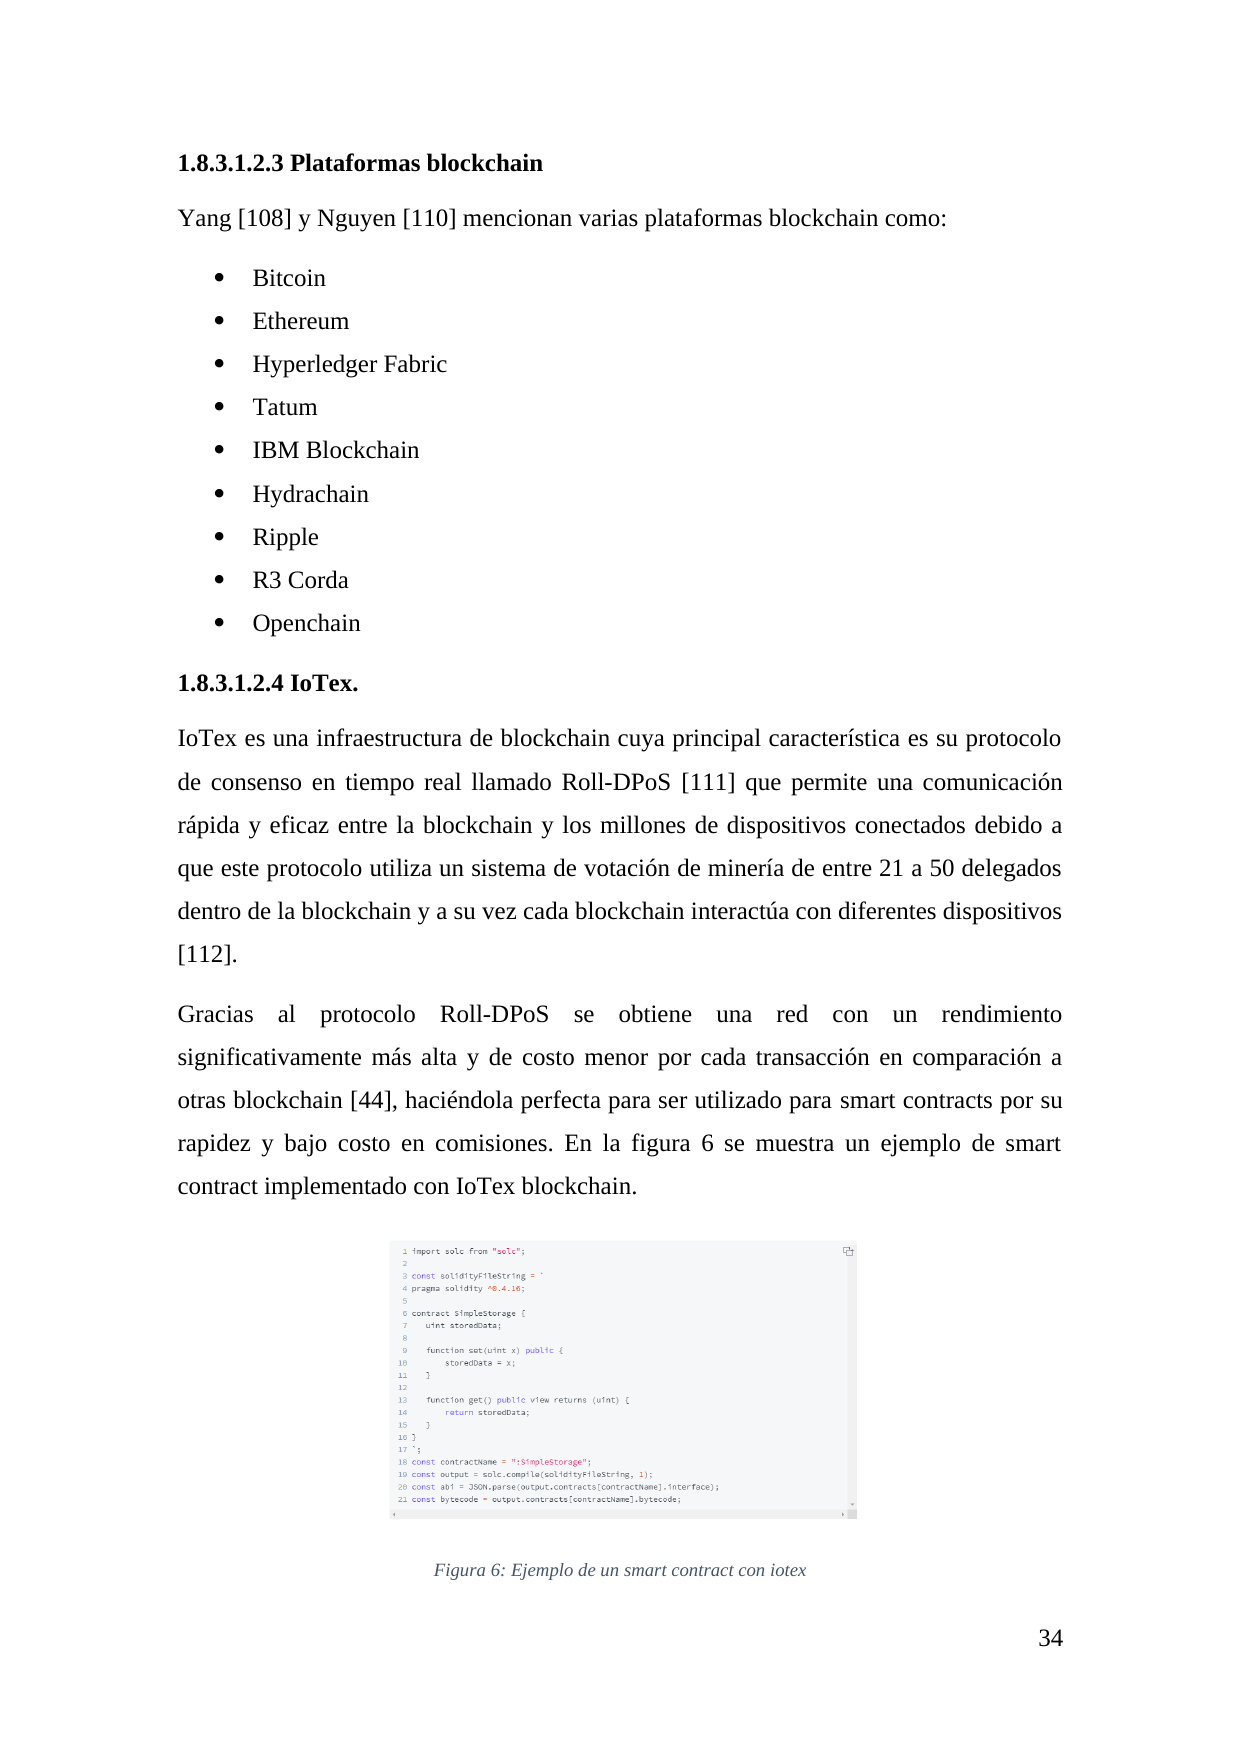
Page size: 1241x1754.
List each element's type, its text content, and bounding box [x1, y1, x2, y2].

list Ripple [215, 522, 1063, 551]
text IoTex es una infraestructura de blockchain cuya principal característica es su protocolo de consenso en tiempo real llamado Roll-DPoS que permite una comunicación rápida y eficaz entre la blockchain y los millones de dispositivos conectados debido a que este protocolo utiliza un sistema de votación de minería de entre 21 a 50 delegados dentro de la blockchain y a su vez cada blockchain interactúa con diferentes dispositivos . [177, 723, 1063, 968]
list Openchain [215, 608, 1063, 637]
list Hydrachain [215, 479, 1063, 507]
list Bitcoin [215, 263, 1063, 292]
list R3 Corda [215, 565, 1063, 594]
text Gracias al protocolo Roll-DPoS se obtiene una red con un rendimiento significativamente más alta y de costo menor por cada transacción en comparación a otras blockchain , haciéndola perfecta para ser utilizado para smart contracts por su rapidez y bajo costo en comisiones. En la figura 6 se muestra un ejemplo de smart contract implementado con IoTex blockchain. [177, 999, 1063, 1200]
list Ethereum [215, 306, 1063, 335]
text Yang y Nguyen mencionan varias plataformas blockchain como: [177, 203, 1063, 232]
list Hyperledger Fabric [215, 349, 1063, 378]
list Plataformas blockchain [177, 148, 1063, 176]
list Tatum [215, 392, 1063, 421]
text Figura 6: Ejemplo de un smart contract con iotex [177, 1559, 1063, 1580]
list IBM Blockchain [215, 436, 1063, 464]
picture [365, 1231, 876, 1528]
list IoTex. [177, 668, 1063, 697]
